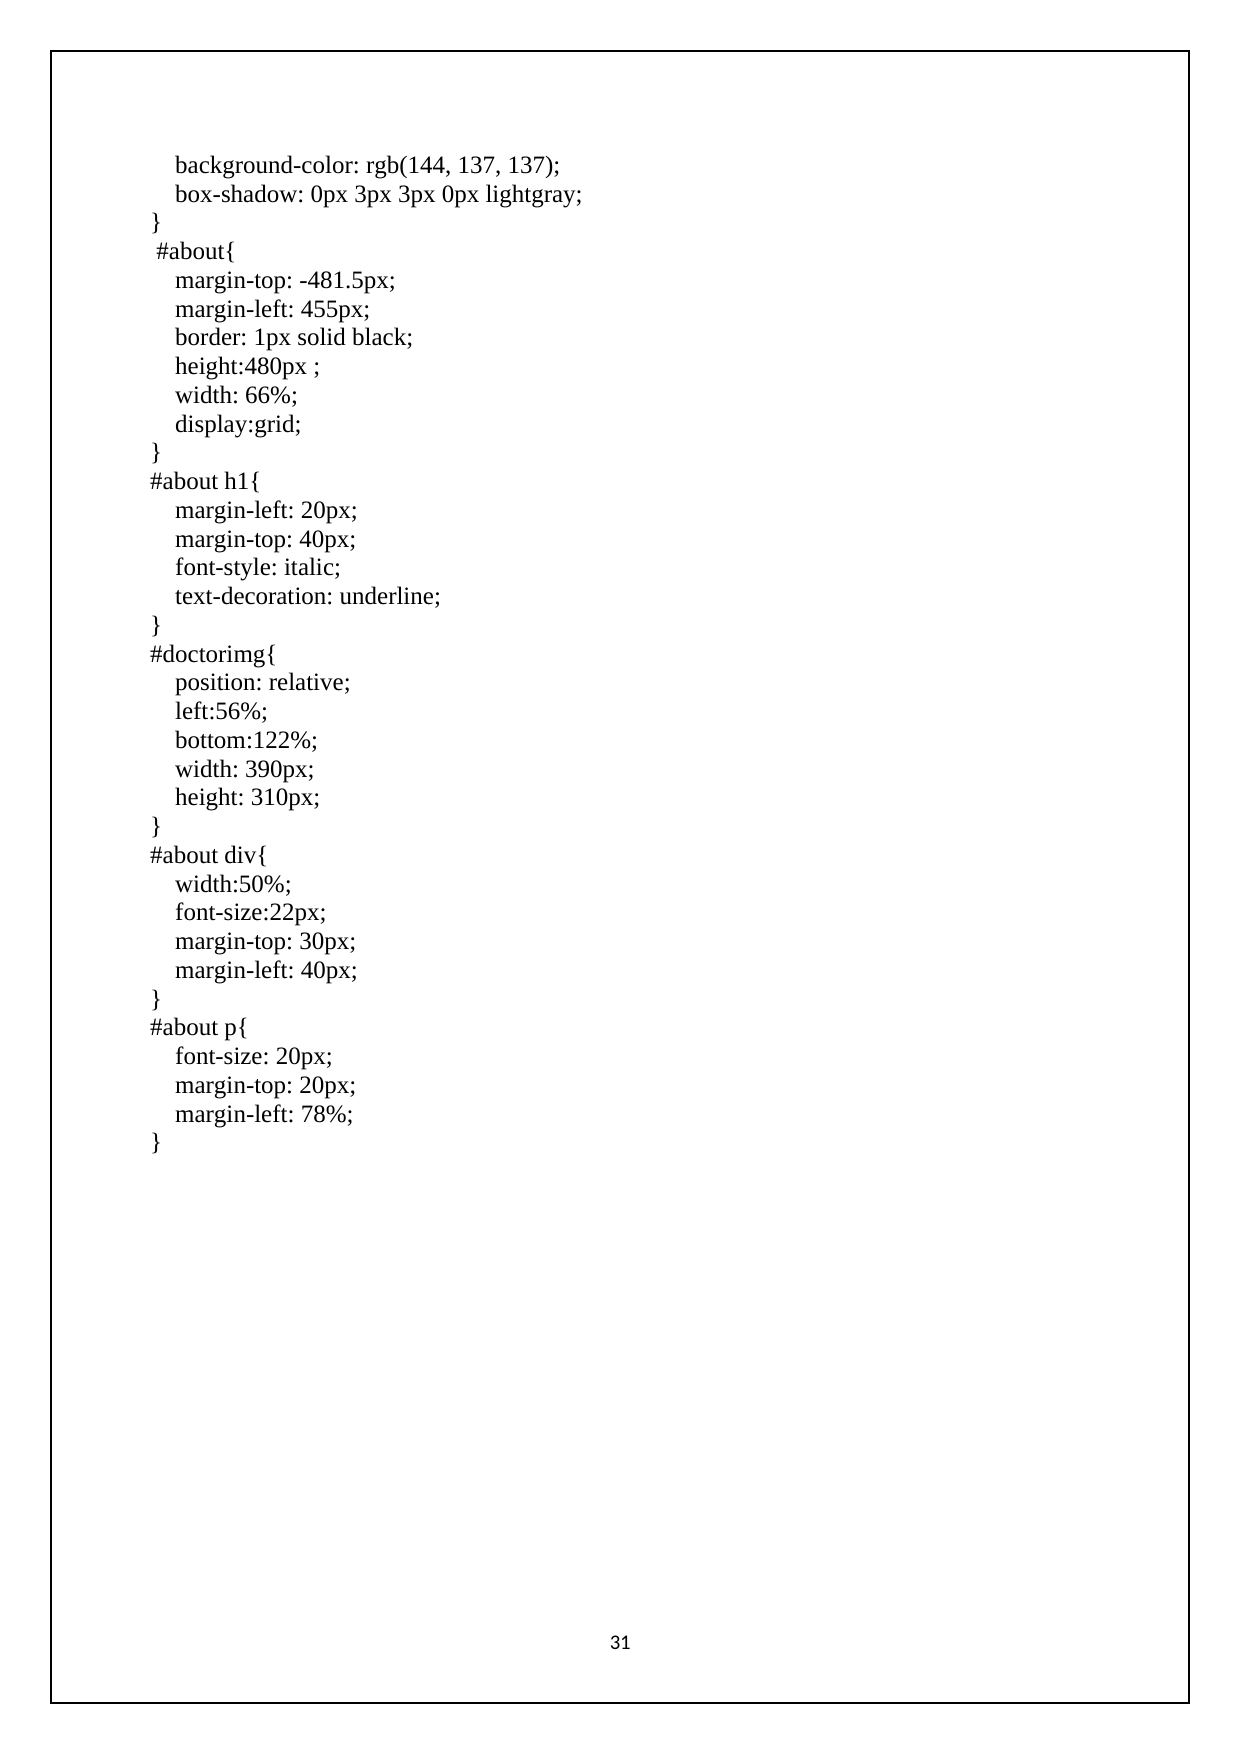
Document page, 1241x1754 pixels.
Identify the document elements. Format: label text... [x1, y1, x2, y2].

text #about div{ [150, 840, 1090, 869]
text } [150, 1127, 1090, 1156]
text margin-left: 40px; [150, 955, 1090, 984]
text margin-left: 455px; [150, 294, 1090, 322]
text font-style: italic; [150, 552, 1090, 581]
text } [150, 207, 1090, 236]
text margin-top: 20px; [150, 1070, 1090, 1099]
text position: relative; [150, 667, 1090, 696]
text display:grid; [150, 409, 1090, 437]
text box-shadow: 0px 3px 3px 0px lightgray; [150, 179, 1090, 207]
text width: 390px; [150, 754, 1090, 782]
text height:480px ; [150, 351, 1090, 380]
text width:50%; [150, 869, 1090, 897]
text margin-left: 20px; [150, 495, 1090, 524]
text font-size:22px; [150, 897, 1090, 926]
text width: 66%; [150, 380, 1090, 409]
text border: 1px solid black; [150, 322, 1090, 351]
text } [150, 984, 1090, 1012]
text #about{ [150, 236, 1090, 265]
text #about h1{ [150, 466, 1090, 495]
text margin-top: 40px; [150, 524, 1090, 552]
text text-decoration: underline; [150, 581, 1090, 610]
text height: 310px; [150, 782, 1090, 811]
text font-size: 20px; [150, 1041, 1090, 1070]
text left:56%; [150, 696, 1090, 725]
text } [150, 811, 1090, 840]
text background-color: rgb(144, 137, 137); [150, 150, 1090, 179]
text #doctorimg{ [150, 639, 1090, 667]
text margin-top: -481.5px; [150, 265, 1090, 294]
text #about p{ [150, 1012, 1090, 1041]
text margin-top: 30px; [150, 926, 1090, 955]
text } [150, 437, 1090, 466]
text margin-left: 78%; [150, 1099, 1090, 1127]
text bottom:122%; [150, 725, 1090, 754]
text } [150, 610, 1090, 639]
